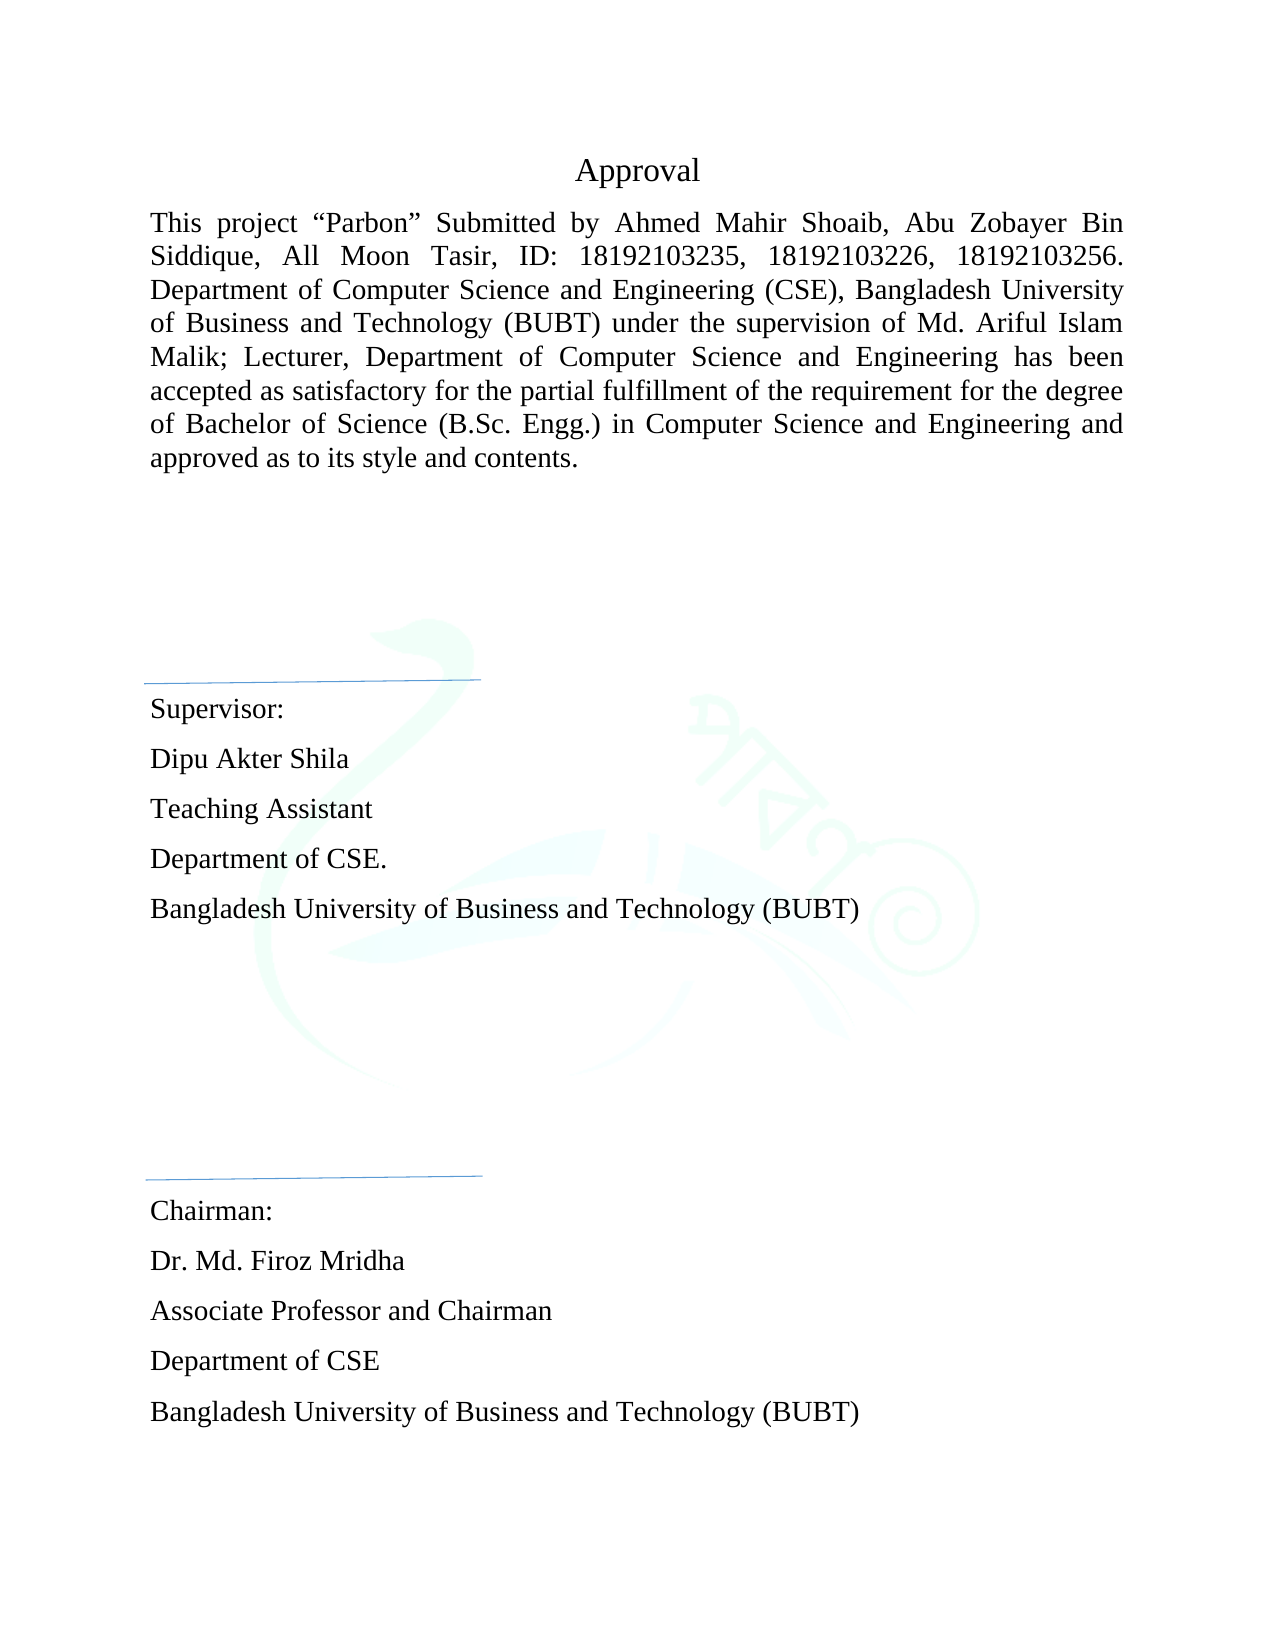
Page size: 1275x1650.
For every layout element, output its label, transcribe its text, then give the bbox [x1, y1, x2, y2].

text Dipu Akter Shila [150, 741, 1125, 774]
text Bangladesh University of Business and Technology (BUBT) [150, 1394, 1125, 1427]
text Dr. Md. Firoz Mridha [150, 1243, 1125, 1277]
text Supervisor: [150, 691, 1125, 724]
text Department of CSE. [150, 841, 1125, 875]
text Approval [150, 150, 1125, 188]
text Teaching Assistant [150, 791, 1125, 825]
text This project “Parbon” Submitted by Ahmed Mahir Shoaib, Abu Zobayer Bin Siddique, All Moon Tasir, ID: 18192103235, 18192103226, 18192103256. Department of Computer Science and Engineering (CSE), Bangladesh University of Business and Technology (BUBT) under the supervision of Md. Ariful Islam Malik; Lecturer, Department of Computer Science and Engineering has been accepted as satisfactory for the partial fulfillment of the requirement for the degree of Bachelor of Science (B.Sc. Engg.) in Computer Science and Engineering and approved as to its style and contents. [150, 205, 1125, 473]
text Bangladesh University of Business and Technology (BUBT) [150, 892, 1125, 925]
text Department of CSE [150, 1343, 1125, 1377]
text Associate Professor and Chairman [150, 1293, 1125, 1327]
text Chairman: [150, 1193, 1125, 1226]
